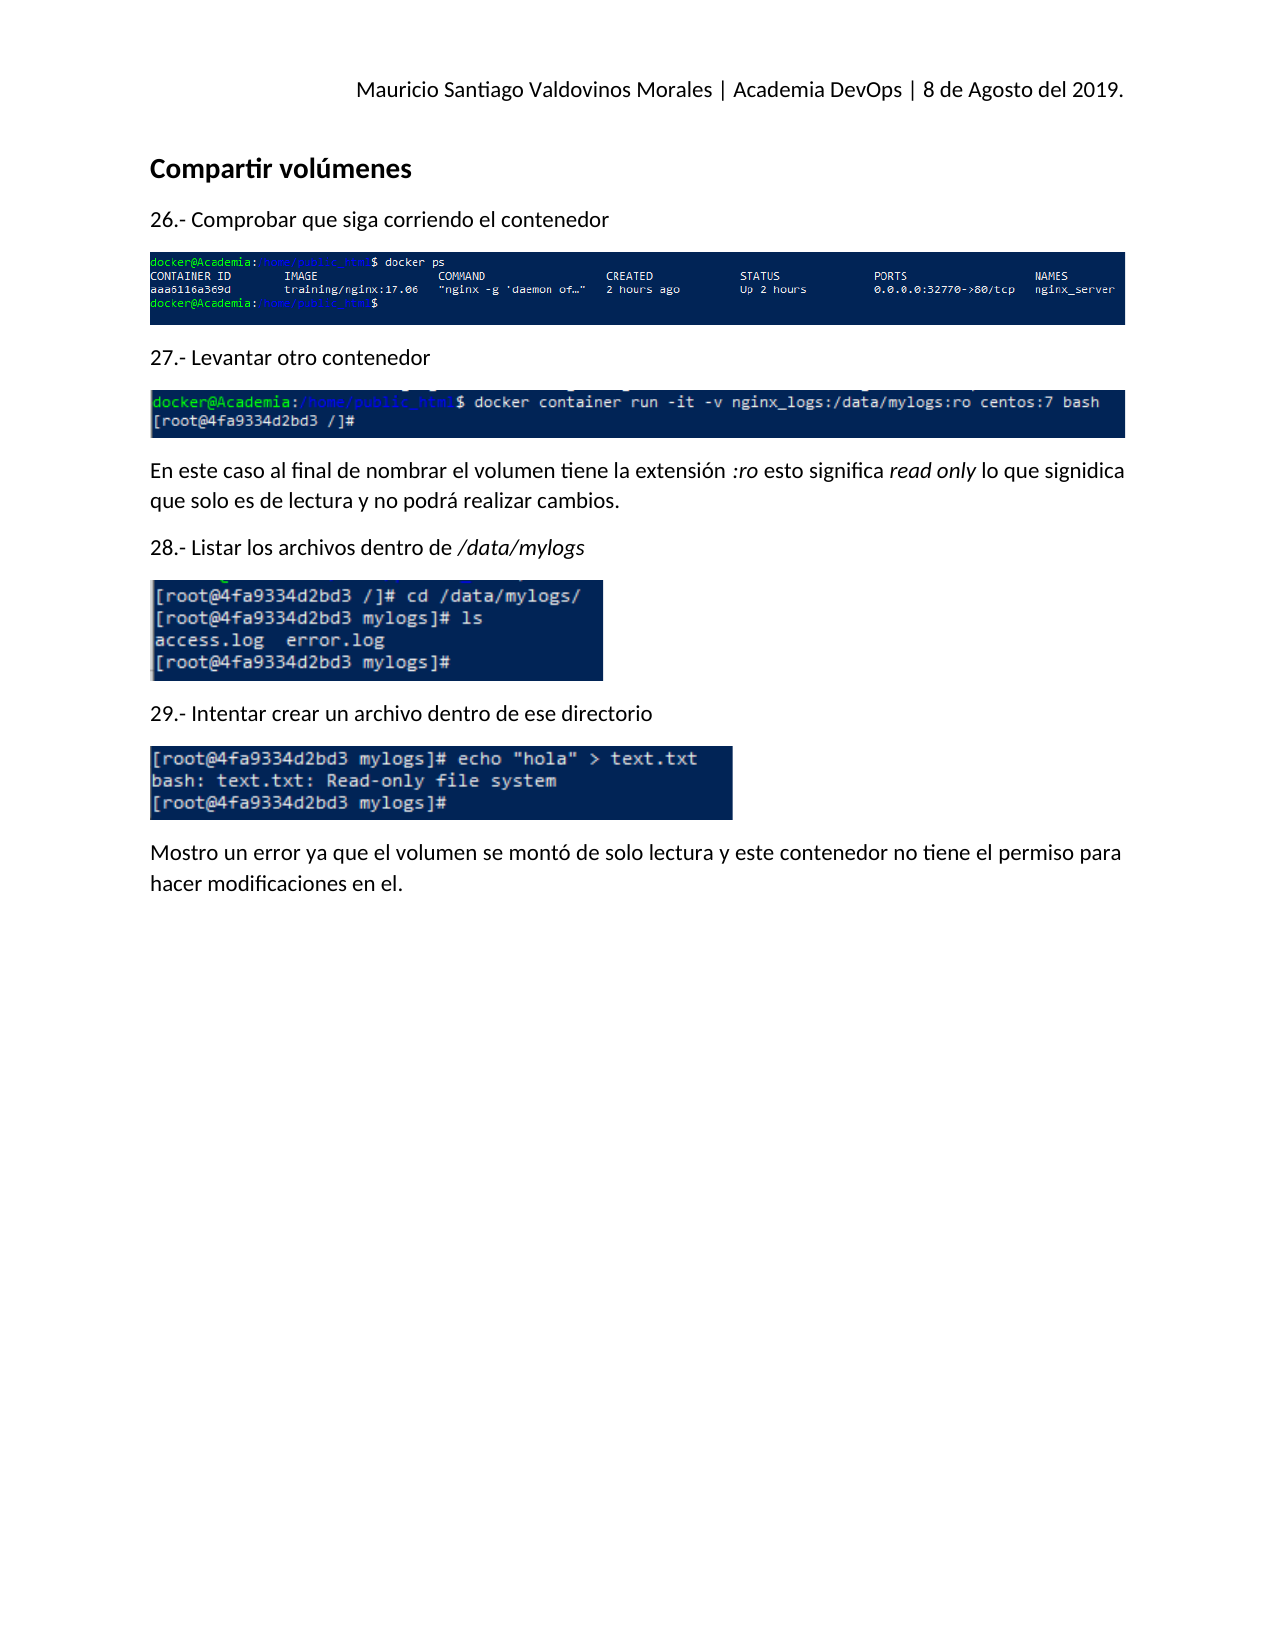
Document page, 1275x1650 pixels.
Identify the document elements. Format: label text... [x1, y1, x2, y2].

text Compartir volúmenes [150, 150, 1125, 186]
text 28.- Listar los archivos dentro de /data/mylogs [150, 533, 1125, 562]
text 27.- Levantar otro contenedor [150, 343, 1125, 371]
picture [150, 746, 733, 820]
picture [150, 252, 1125, 325]
text En este caso al final de nombrar el volumen tiene la extensión :ro esto significa read only lo que signidica que solo es de lectura y no podrá realizar cambios. [150, 456, 1125, 515]
text 29.- Intentar crear un archivo dentro de ese directorio [150, 699, 1125, 727]
text Mostro un error ya que el volumen se montó de solo lectura y este contenedor no tiene el permiso para hacer modificaciones en el. [150, 838, 1125, 897]
picture [150, 390, 1125, 438]
text 26.- Comprobar que siga corriendo el contenedor [150, 205, 1125, 233]
picture [150, 580, 604, 681]
